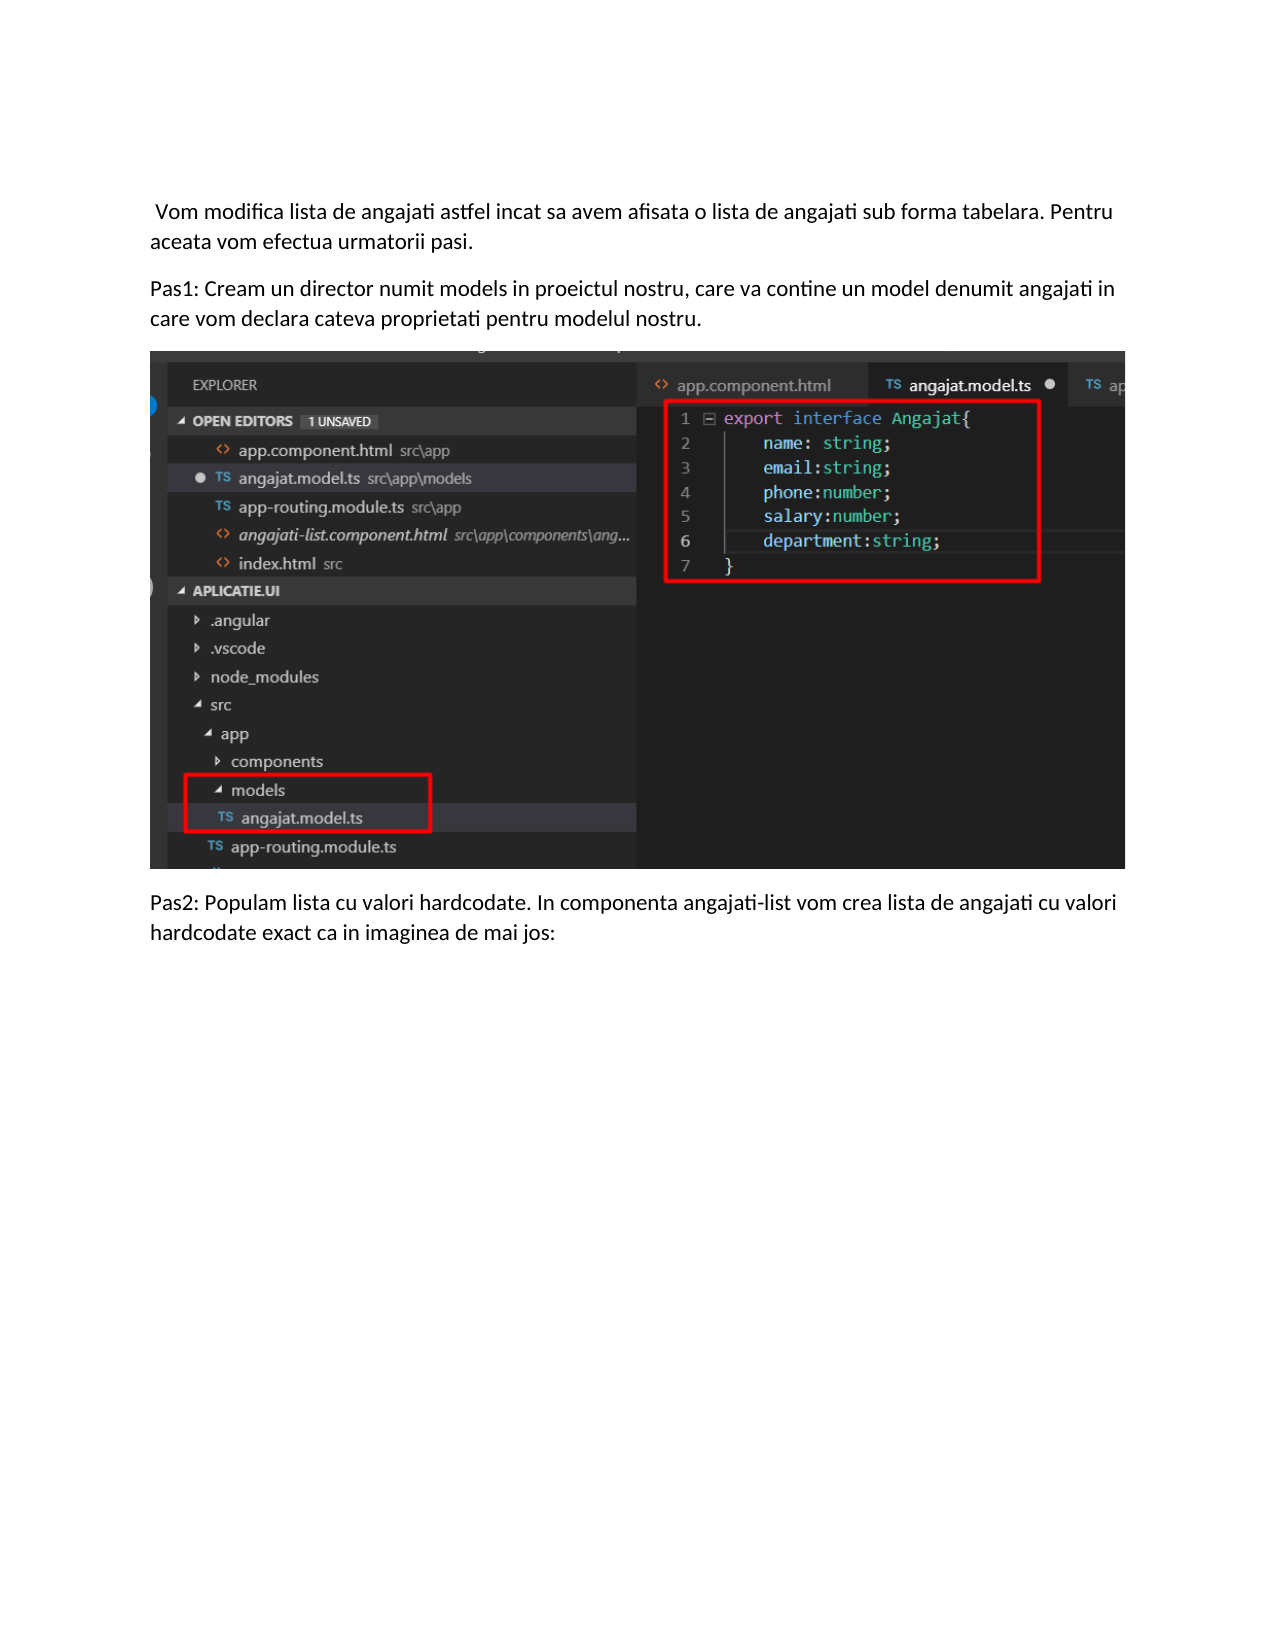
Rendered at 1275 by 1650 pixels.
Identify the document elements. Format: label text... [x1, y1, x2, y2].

picture [150, 351, 1125, 869]
text Pas2: Populam lista cu valori hardcodate. In componenta angajati-list vom crea lista de angajati cu valori hardcodate exact ca in imaginea de mai jos: [150, 888, 1125, 946]
text Vom modifica lista de angajati astfel incat sa avem afisata o lista de angajati sub forma tabelara. Pentru aceata vom efectua urmatorii pasi. [150, 197, 1125, 255]
text Pas1: Cream un director numit models in proeictul nostru, care va contine un model denumit angajati in care vom declara cateva proprietati pentru modelul nostru. [150, 274, 1125, 332]
